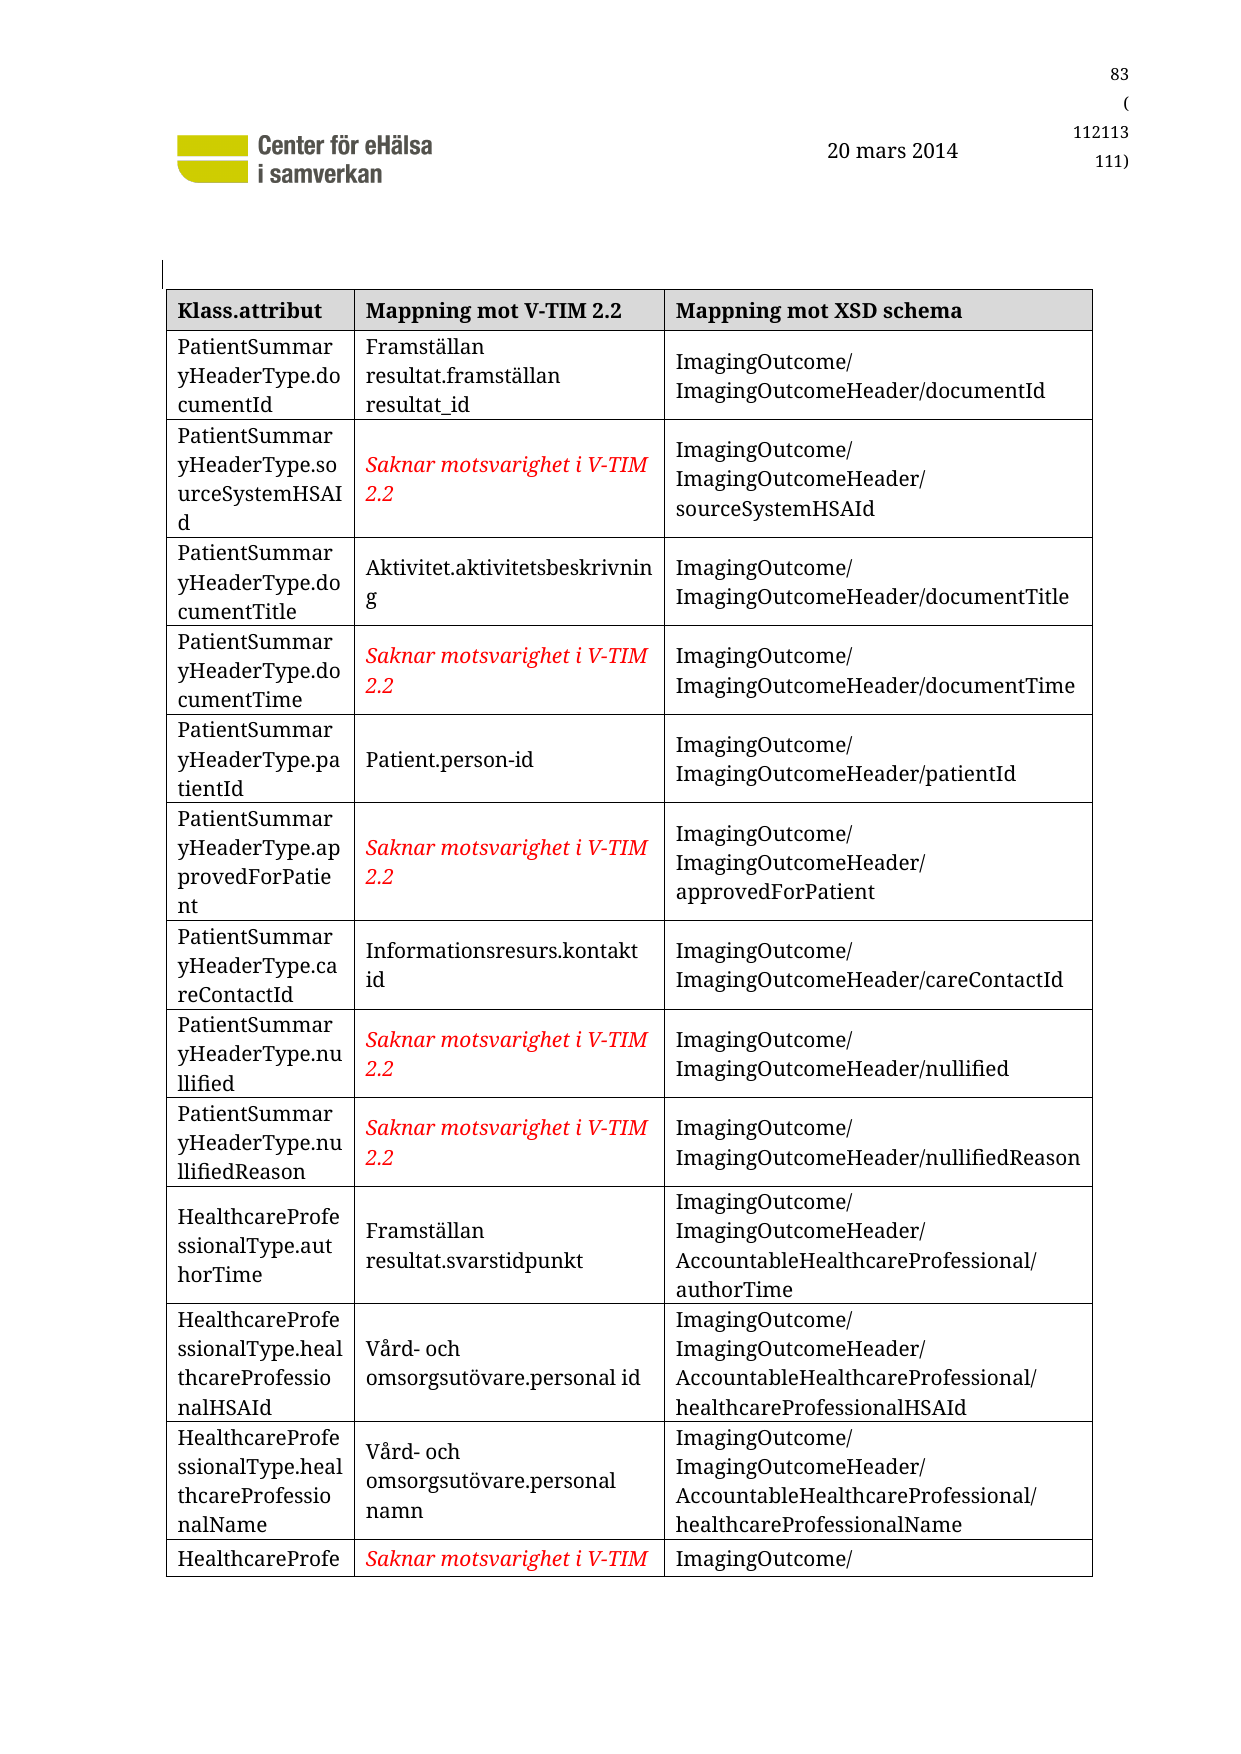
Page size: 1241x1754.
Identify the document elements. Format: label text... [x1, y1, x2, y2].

table_header Klass.attribut [167, 290, 354, 330]
table_cell PatientSummaryHeaderType.patientId [167, 715, 354, 802]
table_cell ImagingOutcome/ImagingOutcomeHeader/documentId [665, 331, 1092, 419]
table_cell ImagingOutcome/ImagingOutcomeHeader/documentTitle [665, 538, 1092, 625]
picture [177, 135, 432, 183]
table_cell Framställan resultat.framställan resultat_id [355, 331, 664, 419]
table_cell Saknar motsvarighet i V-TIM 2.2 [355, 626, 664, 714]
table_cell ImagingOutcome/ImagingOutcomeHeader/nullifiedReason [665, 1098, 1092, 1186]
table_cell PatientSummaryHeaderType.nullified [167, 1010, 354, 1097]
table_cell ImagingOutcome/ImagingOutcomeHeader/careContactId [665, 921, 1092, 1008]
table_cell Framställan resultat.svarstidpunkt [355, 1187, 664, 1303]
table_cell HealthcareProfessionalType.authorTime [167, 1187, 354, 1303]
table_header Mappning mot XSD schema [665, 290, 1092, 330]
table_cell Aktivitet.aktivitetsbeskrivning [355, 538, 664, 625]
table_cell Informationsresurs.kontakt id [355, 921, 664, 1008]
table_cell PatientSummaryHeaderType.documentId [167, 331, 354, 419]
table_cell ImagingOutcome/ImagingOutcomeHeader/documentTime [665, 626, 1092, 714]
table_cell Saknar motsvarighet i V-TIM 2.2 [355, 1098, 664, 1186]
table_cell ImagingOutcome/ImagingOutcomeHeader/approvedForPatient [665, 803, 1092, 920]
table_cell HealthcareProfessionalType.healthcareProfessionalRoleCode [167, 1540, 354, 1576]
table_cell Saknar motsvarighet i V-TIM 2.2 [355, 1540, 664, 1576]
table_cell HealthcareProfessionalType.healthcareProfessionalName [167, 1422, 354, 1539]
table_cell ImagingOutcome/ImagingOutcomeHeader/AccountableHealthcareProfessional/authorTime [665, 1187, 1092, 1303]
table_cell ImagingOutcome/ImagingOutcomeHeader/AccountableHealthcareProfessional/healthcareProfessionalName [665, 1422, 1092, 1539]
table_cell ImagingOutcome/ImagingOutcomeHeader/patientId [665, 715, 1092, 802]
table_cell PatientSummaryHeaderType.approvedForPatient [167, 803, 354, 920]
table_cell Saknar motsvarighet i V-TIM 2.2 [355, 1010, 664, 1097]
table_cell PatientSummaryHeaderType.nullifiedReason [167, 1098, 354, 1186]
table_cell ImagingOutcome/ImagingOutcomeHeader/nullified [665, 1010, 1092, 1097]
table_cell ImagingOutcome/ImagingOutcomeHeader/sourceSystemHSAId [665, 420, 1092, 537]
table_cell PatientSummaryHeaderType.documentTime [167, 626, 354, 714]
table_cell PatientSummaryHeaderType.documentTitle [167, 538, 354, 625]
table_cell PatientSummaryHeaderType.sourceSystemHSAId [167, 420, 354, 537]
table_cell Vård- och omsorgsutövare.personal id [355, 1304, 664, 1421]
table_cell Saknar motsvarighet i V-TIM 2.2 [355, 420, 664, 537]
table_header Mappning mot V-TIM 2.2 [355, 290, 664, 330]
table_cell PatientSummaryHeaderType.careContactId [167, 921, 354, 1008]
table_cell Vård- och omsorgsutövare.personal namn [355, 1422, 664, 1539]
table_cell HealthcareProfessionalType.healthcareProfessionalHSAId [167, 1304, 354, 1421]
table_cell ImagingOutcome/ImagingOutcomeHeader/AccountableHealthcareProfessional/healthcareProfessionalHSAId [665, 1304, 1092, 1421]
table_cell Patient.person-id [355, 715, 664, 802]
table_cell Saknar motsvarighet i V-TIM 2.2 [355, 803, 664, 920]
table_cell ImagingOutcome/ImagingOutcomeHeader/AccountableHealthcareProfessional/healthcareProfessionalRoleCode [665, 1540, 1092, 1576]
